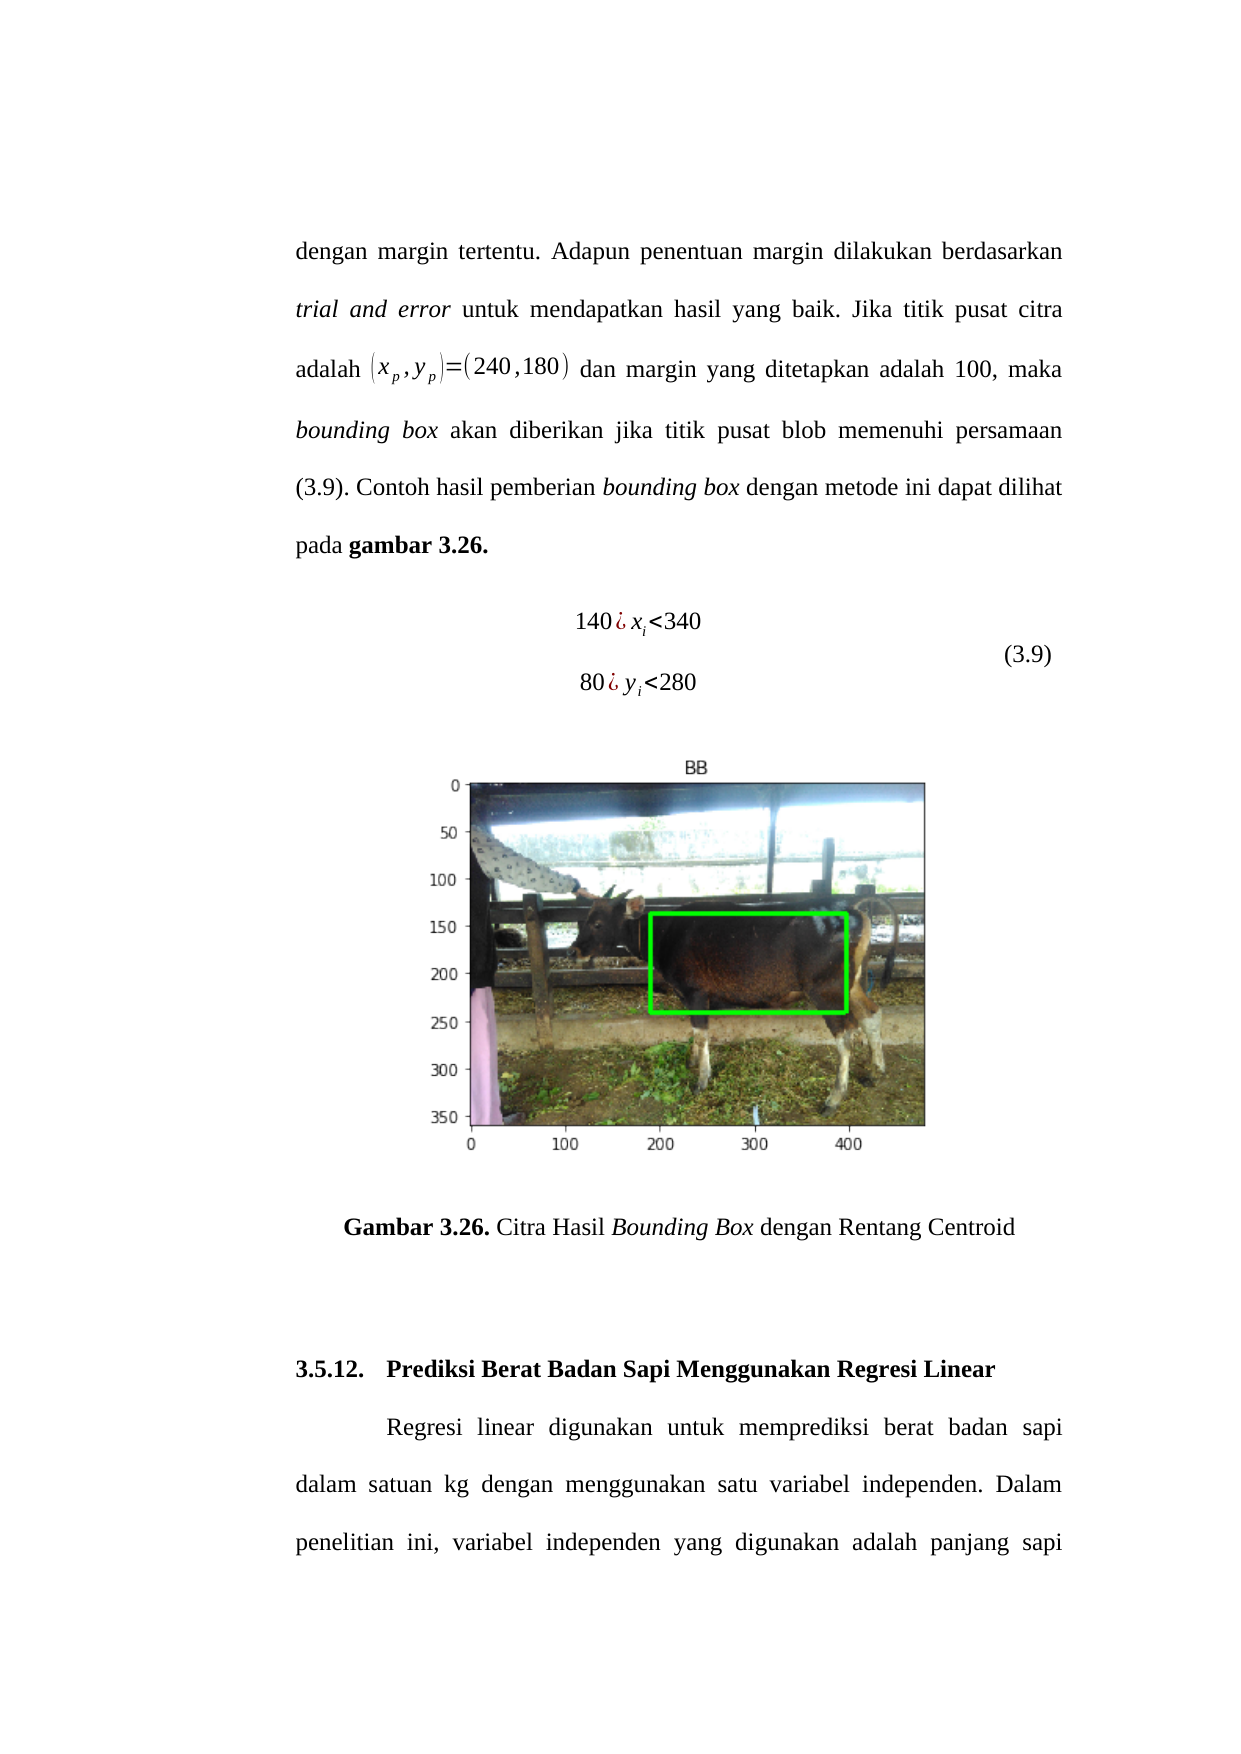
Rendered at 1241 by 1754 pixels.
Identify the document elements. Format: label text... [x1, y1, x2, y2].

text Gambar 3.26. Citra Hasil Bounding Box dengan Rentang Centroid [295, 1212, 1063, 1241]
subtitle Prediksi Berat Badan Sapi Menggunakan Regresi Linear [295, 1354, 1063, 1383]
table_header (3.9) [993, 608, 1063, 749]
table_header [428, 608, 993, 749]
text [295, 236, 1063, 558]
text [295, 1412, 1063, 1556]
picture [418, 748, 940, 1163]
